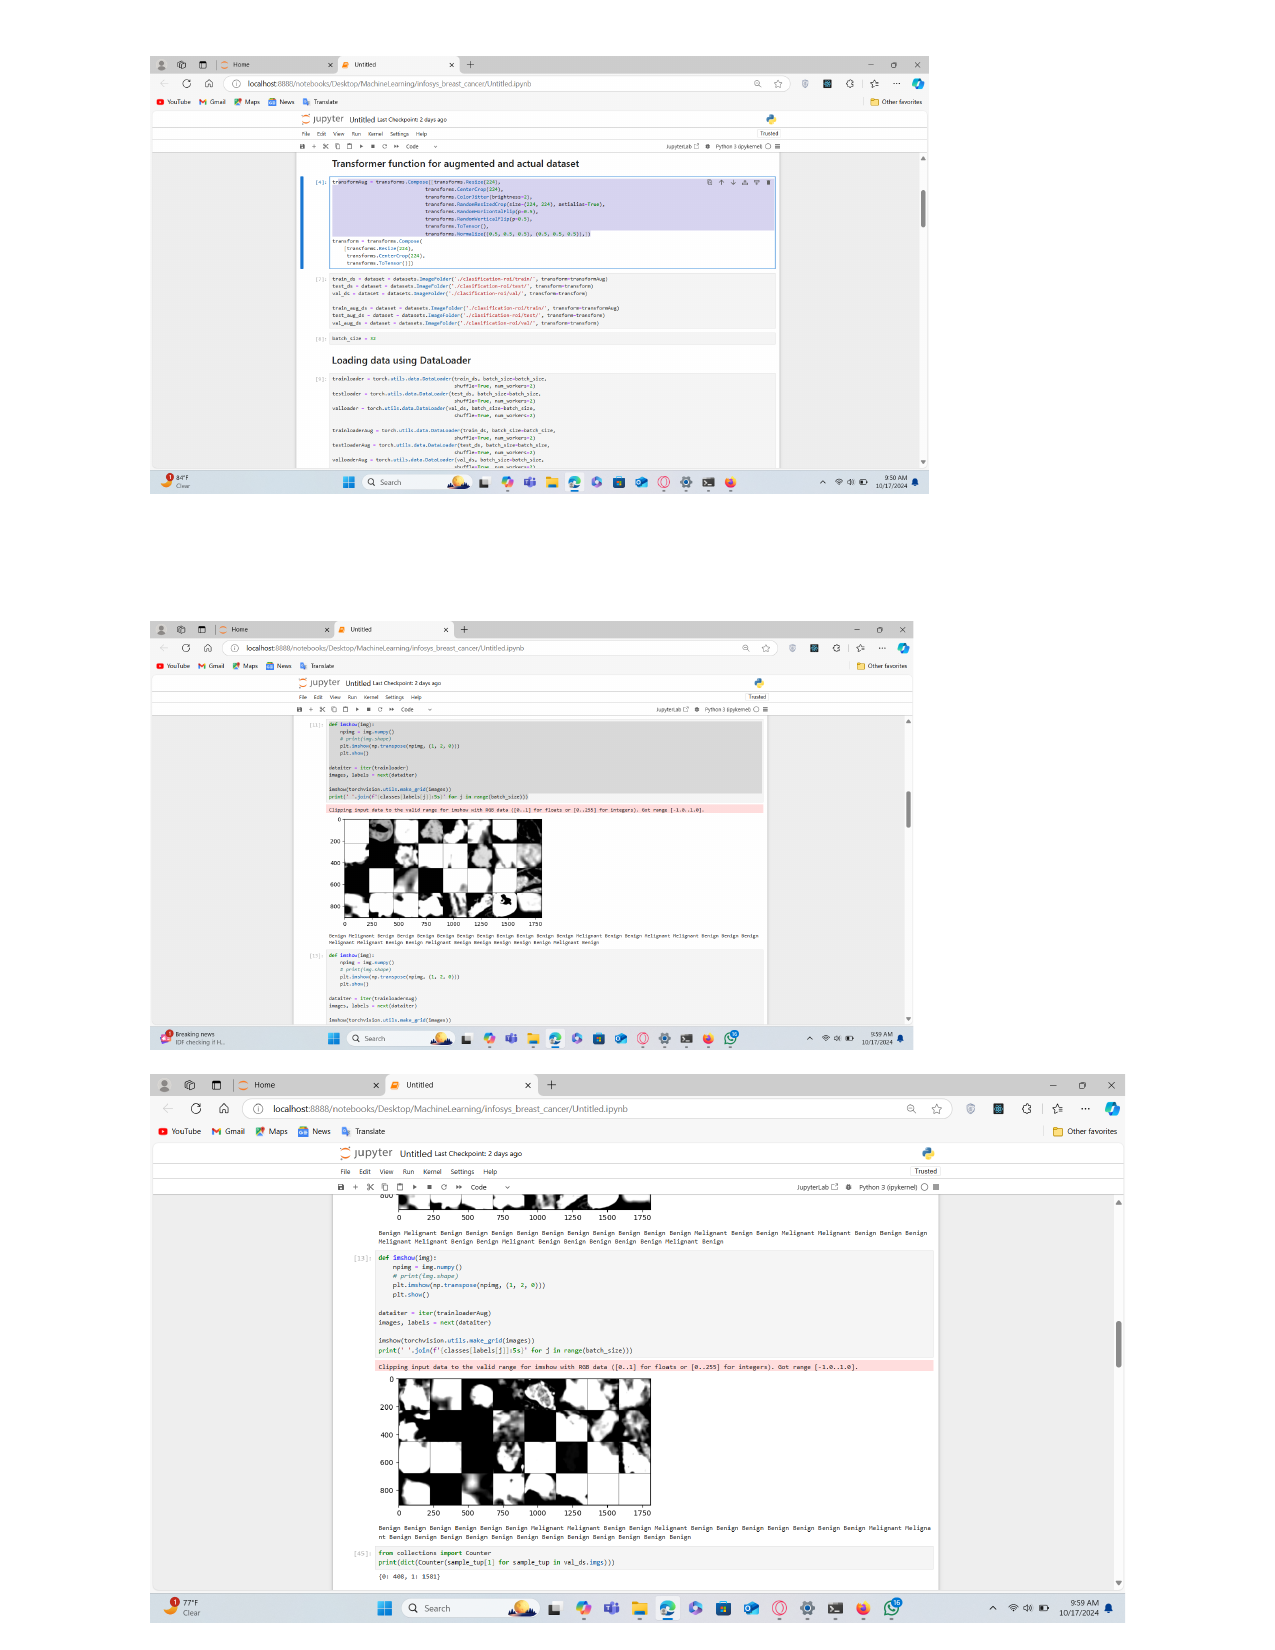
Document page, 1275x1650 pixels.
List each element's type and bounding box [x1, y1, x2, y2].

picture [150, 56, 929, 494]
picture [150, 1074, 1125, 1623]
picture [150, 621, 914, 1050]
